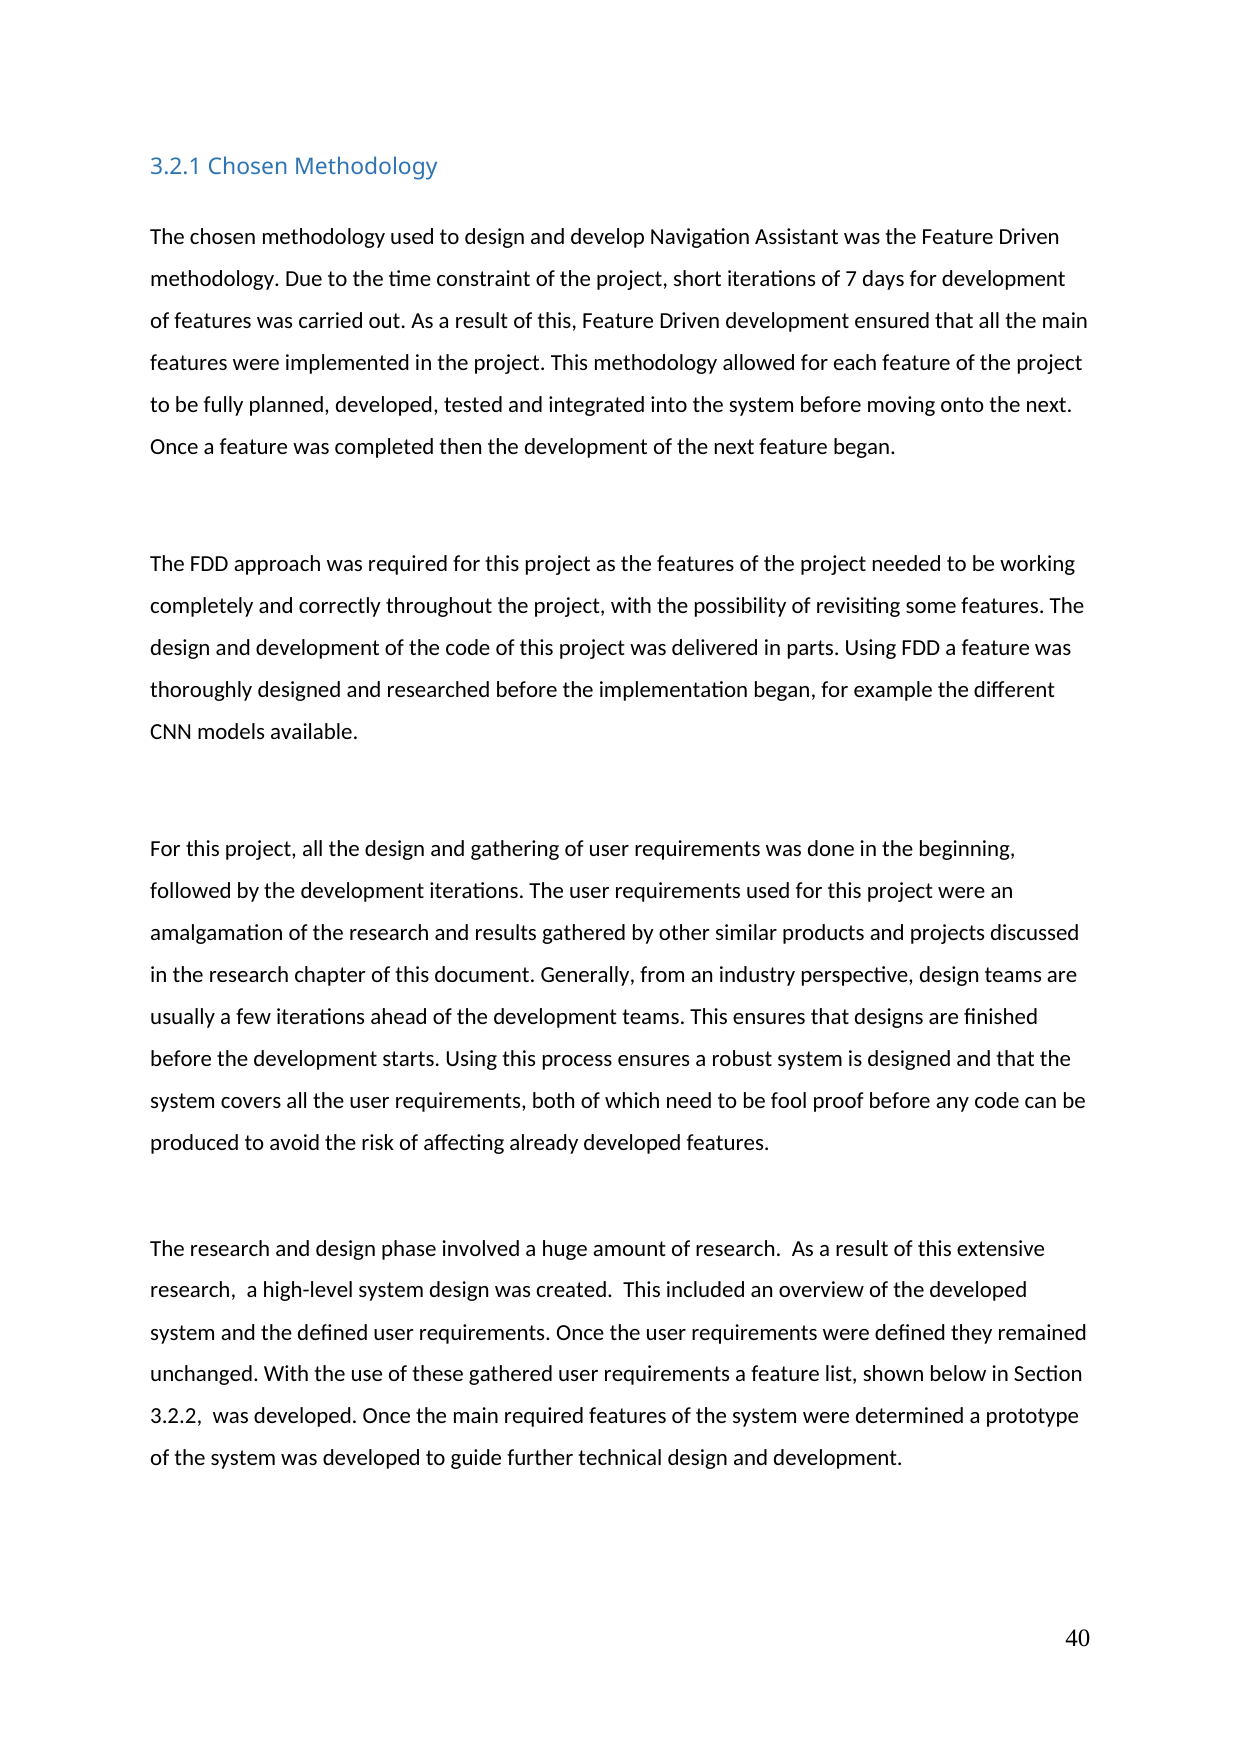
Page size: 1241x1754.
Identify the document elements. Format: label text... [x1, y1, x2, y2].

subtitle 3.2.1 Chosen Methodology [150, 150, 1090, 181]
text The research and design phase involved a huge amount of research. As a result of this extensive research, a high-level system design was created. This included an overview of the developed system and the defined user requirements. Once the user requirements were defined they remained unchanged. With the use of these gathered user requirements a feature list, shown below in Section 3.2.2, was developed. Once the main required features of the system were determined a prototype of the system was developed to guide further technical design and development. [150, 1234, 1090, 1472]
text The FDD approach was required for this project as the features of the project needed to be working completely and correctly throughout the project, with the possibility of revisiting some features. The design and development of the code of this project was delivered in parts. Using FDD a feature was thoroughly designed and researched before the implementation began, for example the different CNN models available. [150, 549, 1090, 745]
text The chosen methodology used to design and develop Navigation Assistant was the Feature Driven methodology. Due to the time constraint of the project, short iterations of 7 days for development of features was carried out. As a result of this, Feature Driven development ensured that all the main features were implemented in the project. This methodology allowed for each feature of the project to be fully planned, developed, tested and integrated into the system before moving onto the next. Once a feature was completed then the development of the next feature began. [150, 222, 1090, 460]
text For this project, all the design and gathering of user requirements was done in the beginning, followed by the development iterations. The user requirements used for this project were an amalgamation of the research and results gathered by other similar products and projects discussed in the research chapter of this document. Generally, from an industry perspective, design teams are usually a few iterations ahead of the development teams. This ensures that designs are finished before the development starts. Using this process ensures a robust system is designed and that the system covers all the user requirements, both of which need to be fool proof before any code can be produced to avoid the risk of affecting already developed features. [150, 834, 1090, 1156]
